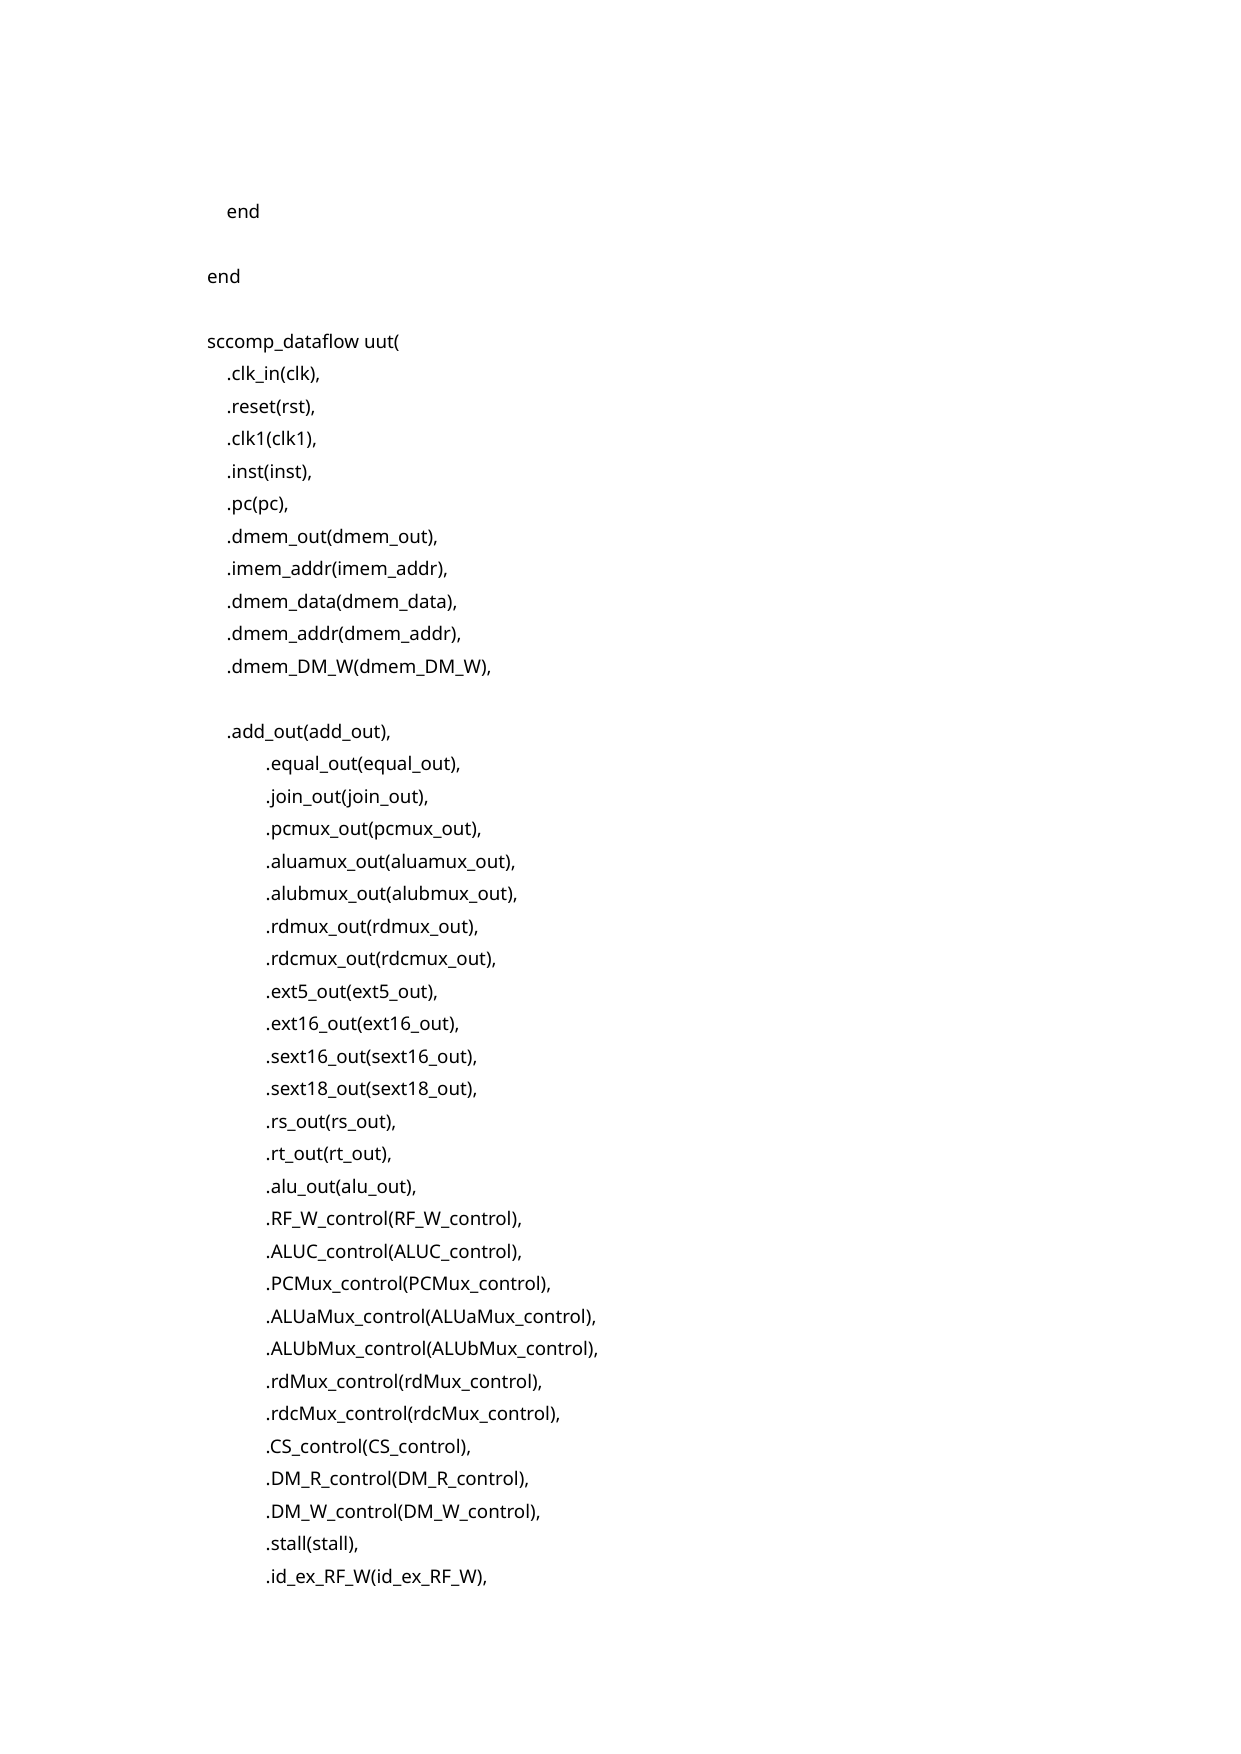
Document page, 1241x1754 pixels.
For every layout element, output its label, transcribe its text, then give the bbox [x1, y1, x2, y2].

text .PCMux_control(PCMux_control), [187, 1267, 1053, 1299]
text .ext5_out(ext5_out), [187, 974, 1053, 1007]
text .aluamux_out(aluamux_out), [187, 844, 1053, 877]
text .imem_addr(imem_addr), [187, 552, 1053, 584]
text .inst(inst), [187, 454, 1053, 487]
text .clk_in(clk), [187, 357, 1053, 389]
text .clk1(clk1), [187, 422, 1053, 454]
text .sext18_out(sext18_out), [187, 1072, 1053, 1104]
text .ALUC_control(ALUC_control), [187, 1234, 1053, 1267]
text .rdcmux_out(rdcmux_out), [187, 942, 1053, 974]
text .join_out(join_out), [187, 779, 1053, 812]
text .rs_out(rs_out), [187, 1104, 1053, 1137]
text .alu_out(alu_out), [187, 1169, 1053, 1202]
text .equal_out(equal_out), [187, 747, 1053, 779]
text end [187, 259, 1053, 292]
text .sext16_out(sext16_out), [187, 1039, 1053, 1072]
text .add_out(add_out), [187, 714, 1053, 747]
text .dmem_addr(dmem_addr), [187, 617, 1053, 649]
text .DM_W_control(DM_W_control), [187, 1494, 1053, 1527]
text .ext16_out(ext16_out), [187, 1007, 1053, 1039]
text .dmem_data(dmem_data), [187, 584, 1053, 617]
text .ALUaMux_control(ALUaMux_control), [187, 1299, 1053, 1332]
text .dmem_DM_W(dmem_DM_W), [187, 649, 1053, 682]
text .rdcMux_control(rdcMux_control), [187, 1397, 1053, 1429]
text .rt_out(rt_out), [187, 1137, 1053, 1169]
text .pc(pc), [187, 487, 1053, 519]
text .CS_control(CS_control), [187, 1429, 1053, 1462]
text .dmem_out(dmem_out), [187, 519, 1053, 552]
text .RF_W_control(RF_W_control), [187, 1202, 1053, 1234]
text .stall(stall), [187, 1527, 1053, 1559]
text .ALUbMux_control(ALUbMux_control), [187, 1332, 1053, 1364]
text end [187, 194, 1053, 227]
text .rdMux_control(rdMux_control), [187, 1364, 1053, 1397]
text .pcmux_out(pcmux_out), [187, 812, 1053, 844]
text .rdmux_out(rdmux_out), [187, 909, 1053, 942]
text sccomp_dataflow uut( [187, 324, 1053, 357]
text .alubmux_out(alubmux_out), [187, 877, 1053, 909]
text .reset(rst), [187, 389, 1053, 422]
text .DM_R_control(DM_R_control), [187, 1462, 1053, 1494]
text .id_ex_RF_W(id_ex_RF_W), [187, 1559, 1053, 1592]
